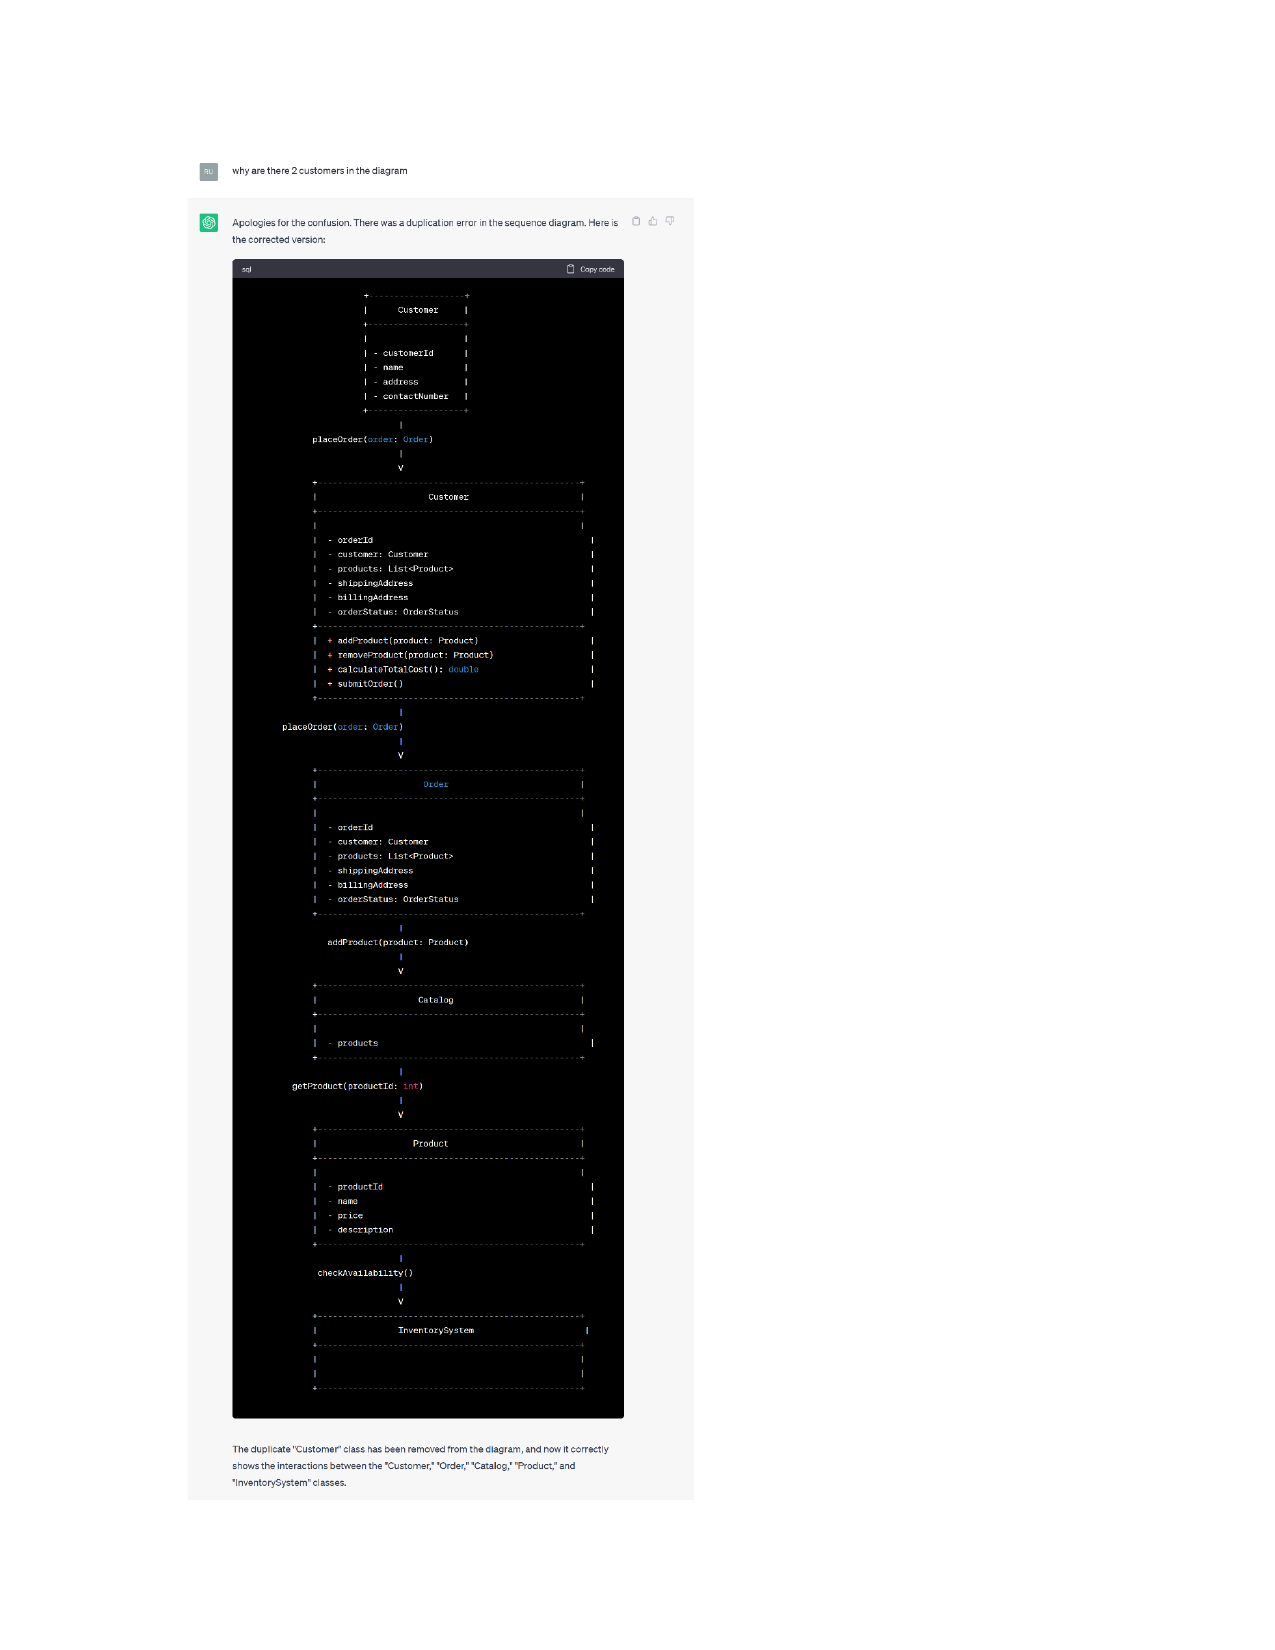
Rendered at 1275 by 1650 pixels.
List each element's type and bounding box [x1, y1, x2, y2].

picture [187, 150, 694, 1500]
